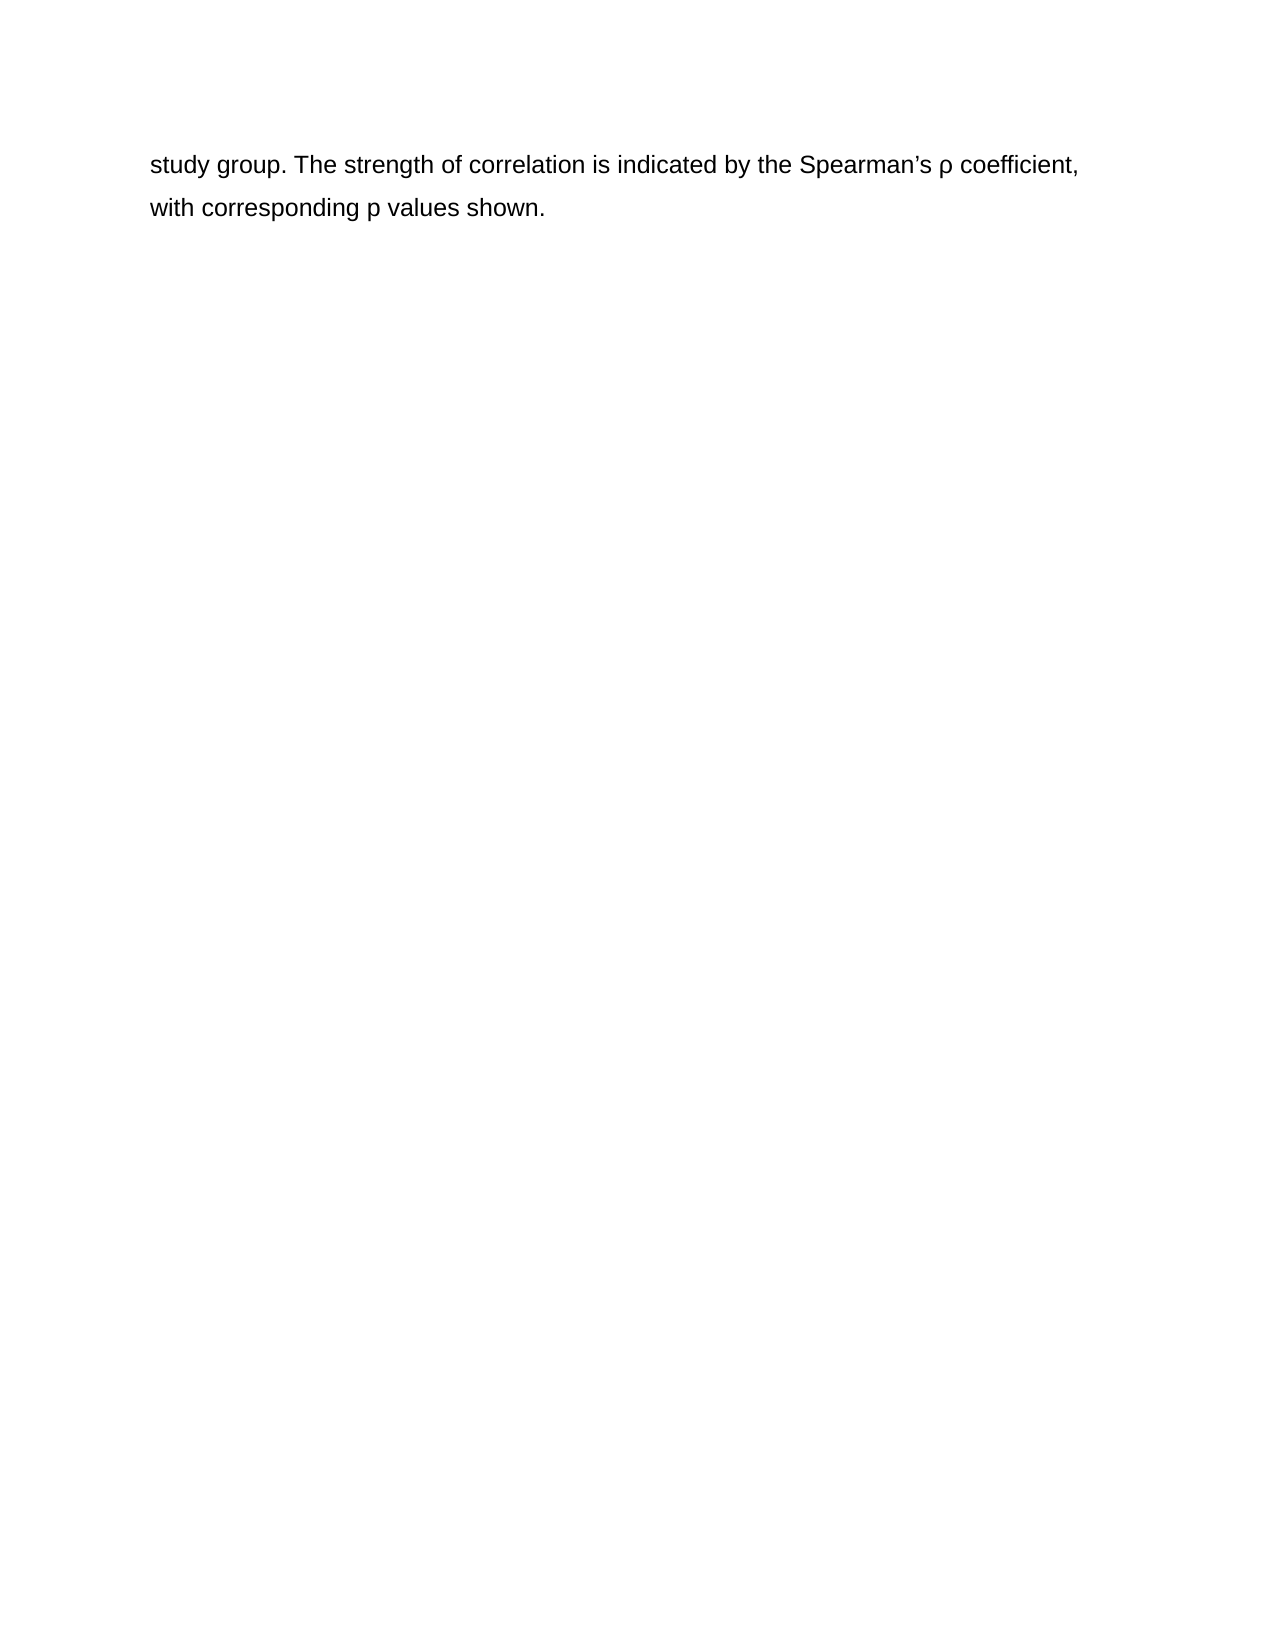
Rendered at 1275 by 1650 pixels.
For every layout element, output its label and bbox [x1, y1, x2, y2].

text [150, 150, 1125, 222]
